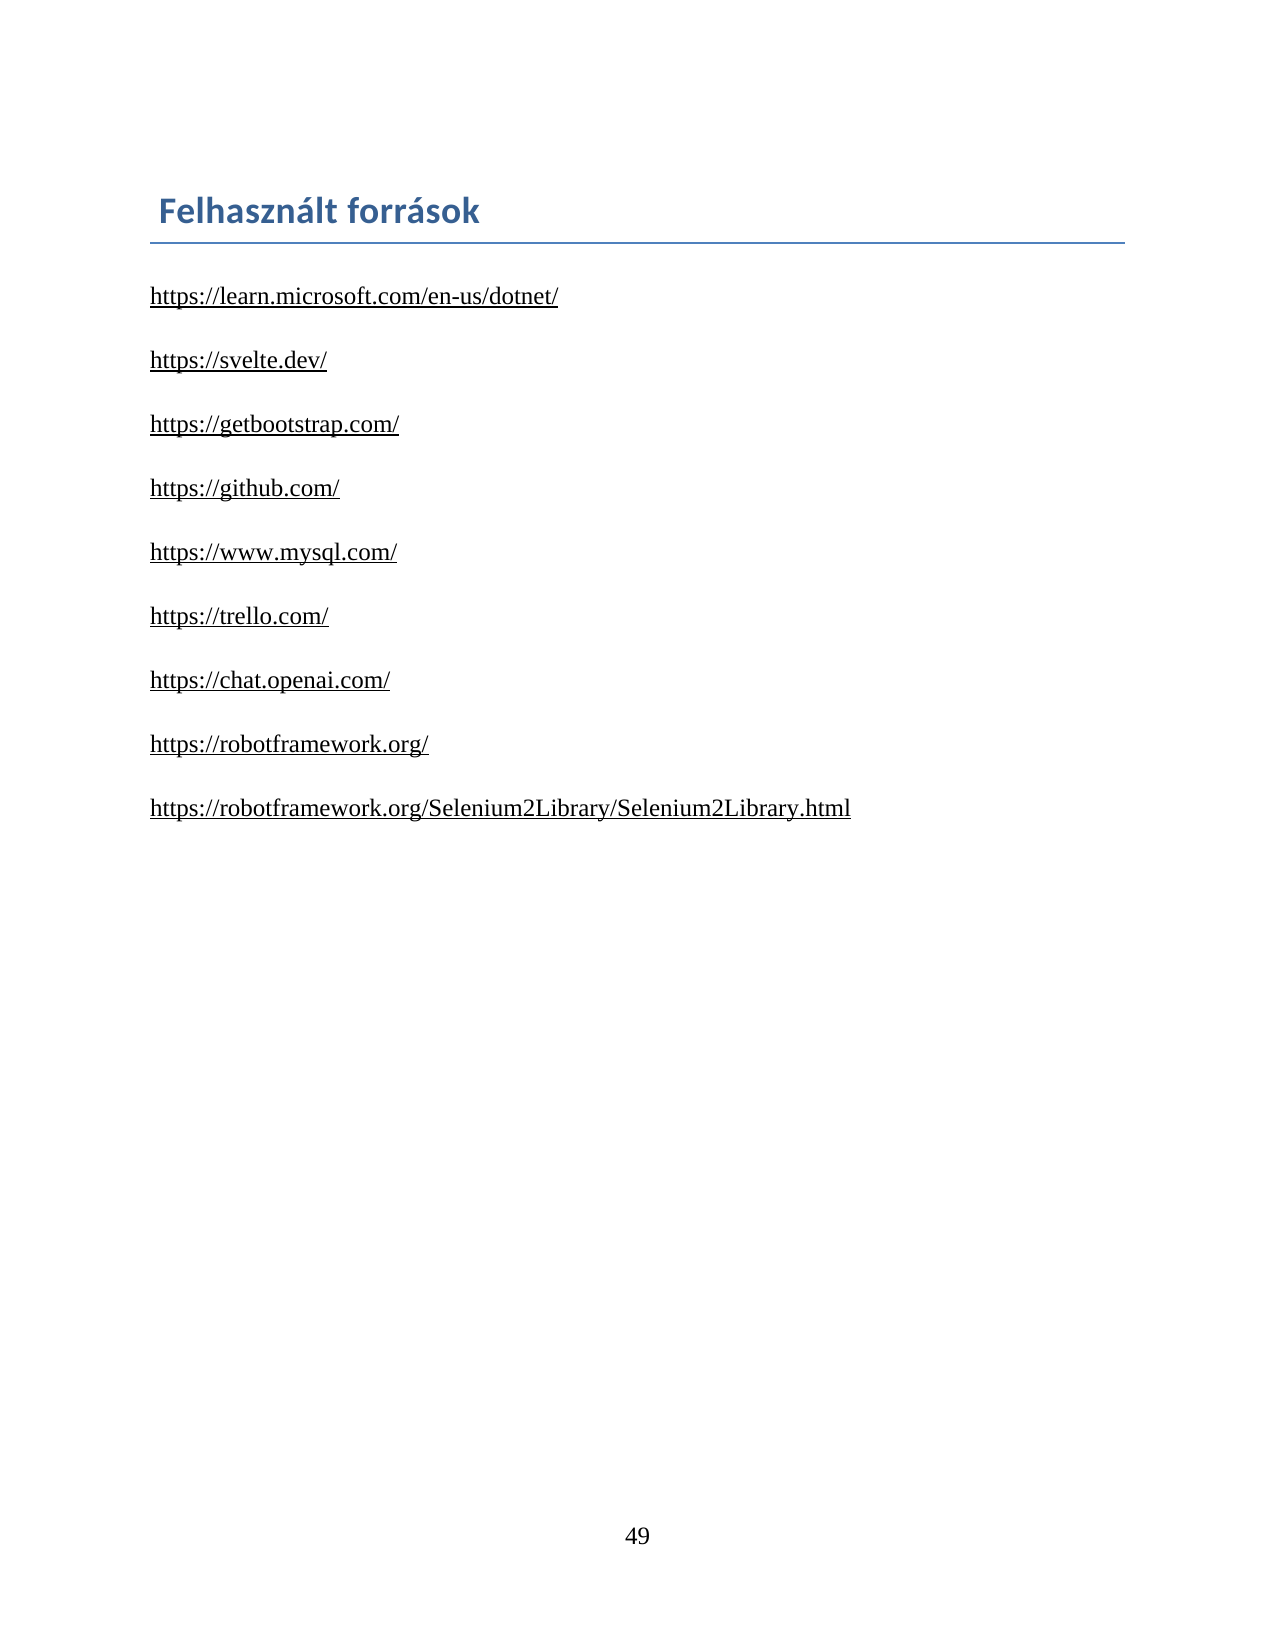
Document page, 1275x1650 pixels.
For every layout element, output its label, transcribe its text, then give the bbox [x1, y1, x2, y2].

text https://www.mysql.com/ [150, 537, 1125, 566]
text https://robotframework.org/ [150, 729, 1125, 758]
text https://learn.microsoft.com/en-us/dotnet/ [150, 281, 1125, 310]
text https://svelte.dev/ [150, 345, 1125, 374]
text https://getbootstrap.com/ [150, 409, 1125, 438]
text https://robotframework.org/Selenium2Library/Selenium2Library.html [150, 793, 1125, 822]
text https://trello.com/ [150, 601, 1125, 630]
text https://github.com/ [150, 473, 1125, 502]
subtitle Felhasznált források [150, 187, 1125, 242]
text https://chat.openai.com/ [150, 665, 1125, 694]
